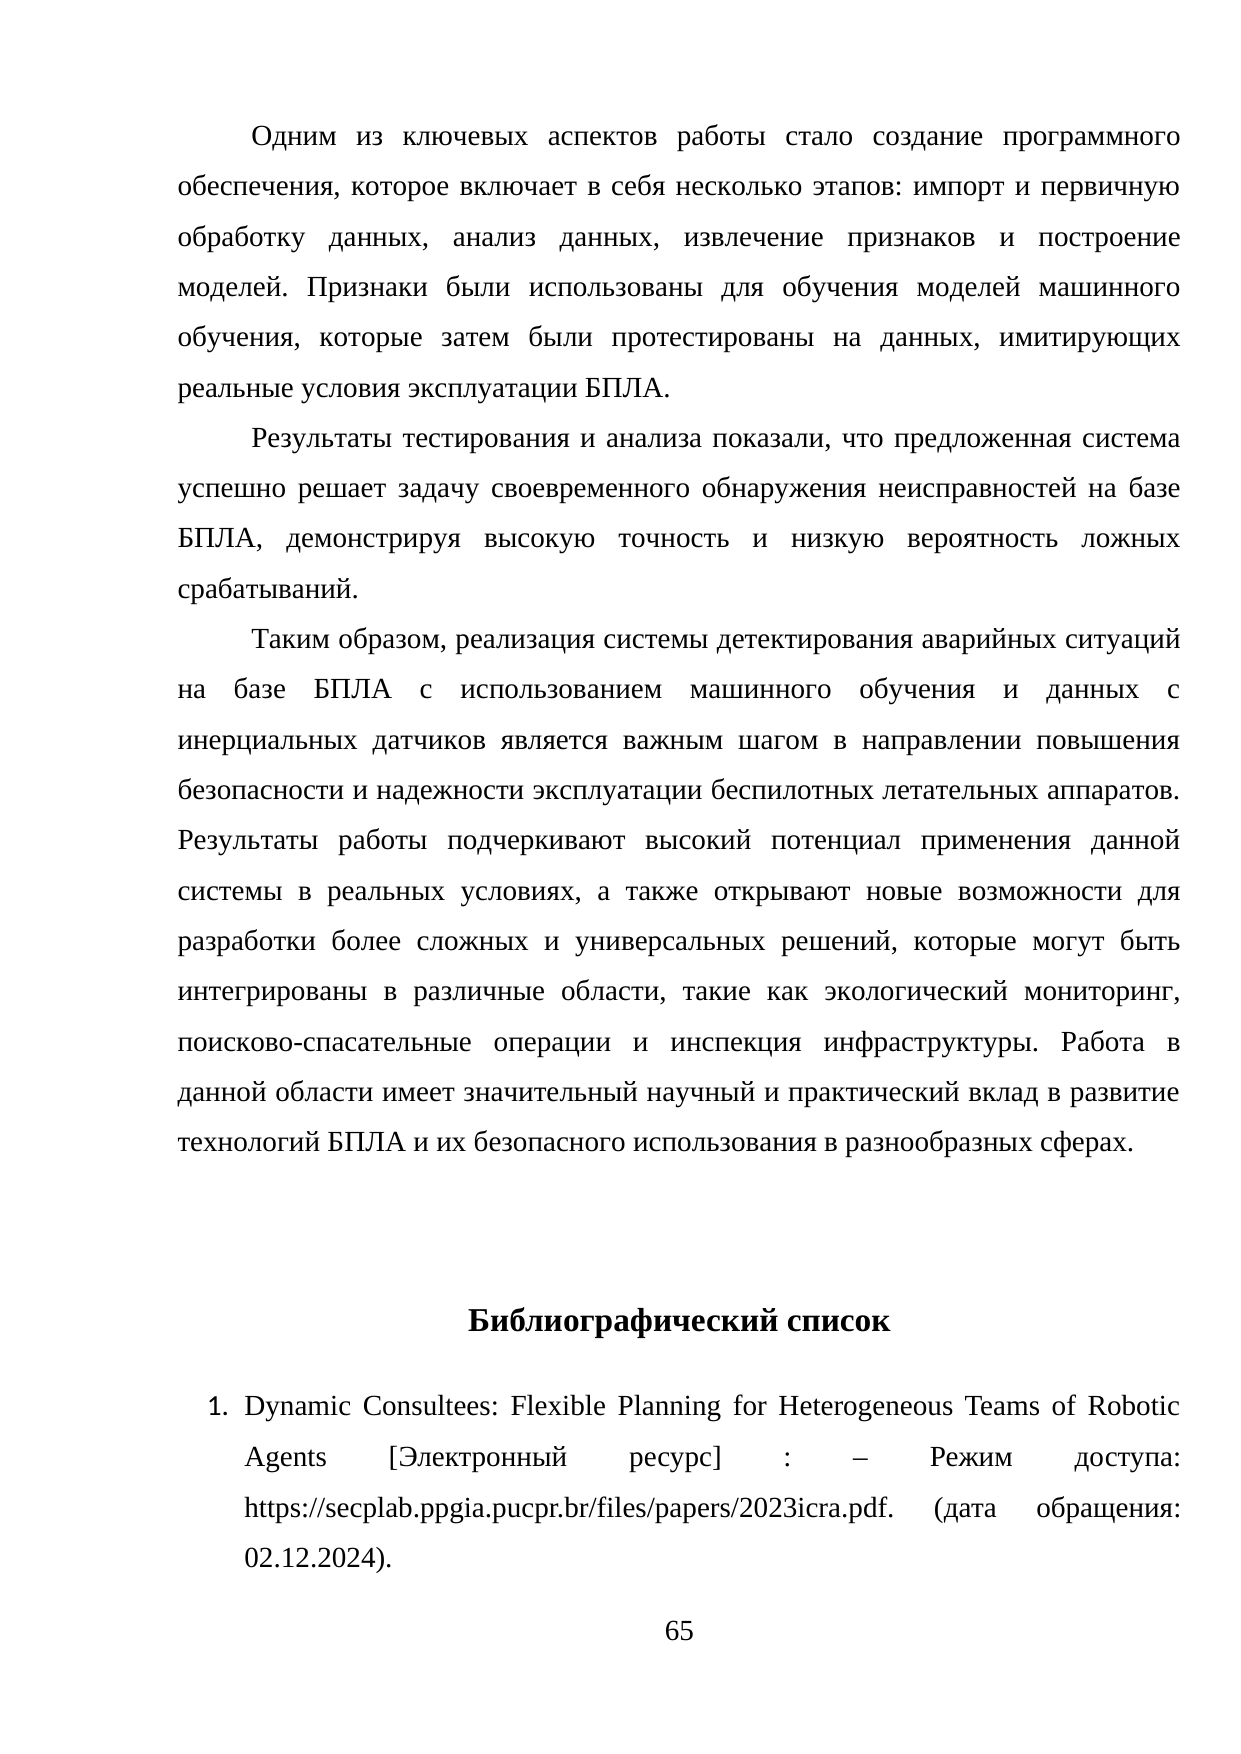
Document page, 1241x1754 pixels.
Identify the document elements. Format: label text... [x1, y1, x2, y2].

text Результаты тестирования и анализа показали, что предложенная система успешно решает задачу своевременного обнаружения неисправностей на базе БПЛА, демонстрируя высокую точность и низкую вероятность ложных срабатываний. [177, 420, 1181, 604]
subtitle Библиографический список [177, 1300, 1181, 1339]
text Одним из ключевых аспектов работы стало создание программного обеспечения, которое включает в себя несколько этапов: импорт и первичную обработку данных, анализ данных, извлечение признаков и построение моделей. Признаки были использованы для обучения моделей машинного обучения, которые затем были протестированы на данных, имитирующих реальные условия эксплуатации БПЛА. [177, 118, 1181, 403]
list Dynamic Consultees: Flexible Planning for Heterogeneous Teams of Robotic Agents [Электронный ресурс] : – Режим доступа: https://secplab.ppgia.pucpr.br/files/papers/2023icra.pdf. (дата обращения: 02.12.2024). [207, 1387, 1181, 1573]
text Таким образом, реализация системы детектирования аварийных ситуаций на базе БПЛА с использованием машинного обучения и данных с инерциальных датчиков является важным шагом в направлении повышения безопасности и надежности эксплуатации беспилотных летательных аппаратов. Результаты работы подчеркивают высокий потенциал применения данной системы в реальных условиях, а также открывают новые возможности для разработки более сложных и универсальных решений, которые могут быть интегрированы в различные области, такие как экологический мониторинг, поисково-спасательные операции и инспекция инфраструктуры. Работа в данной области имеет значительный научный и практический вклад в развитие технологий БПЛА и их безопасного использования в разнообразных сферах. [177, 621, 1181, 1158]
